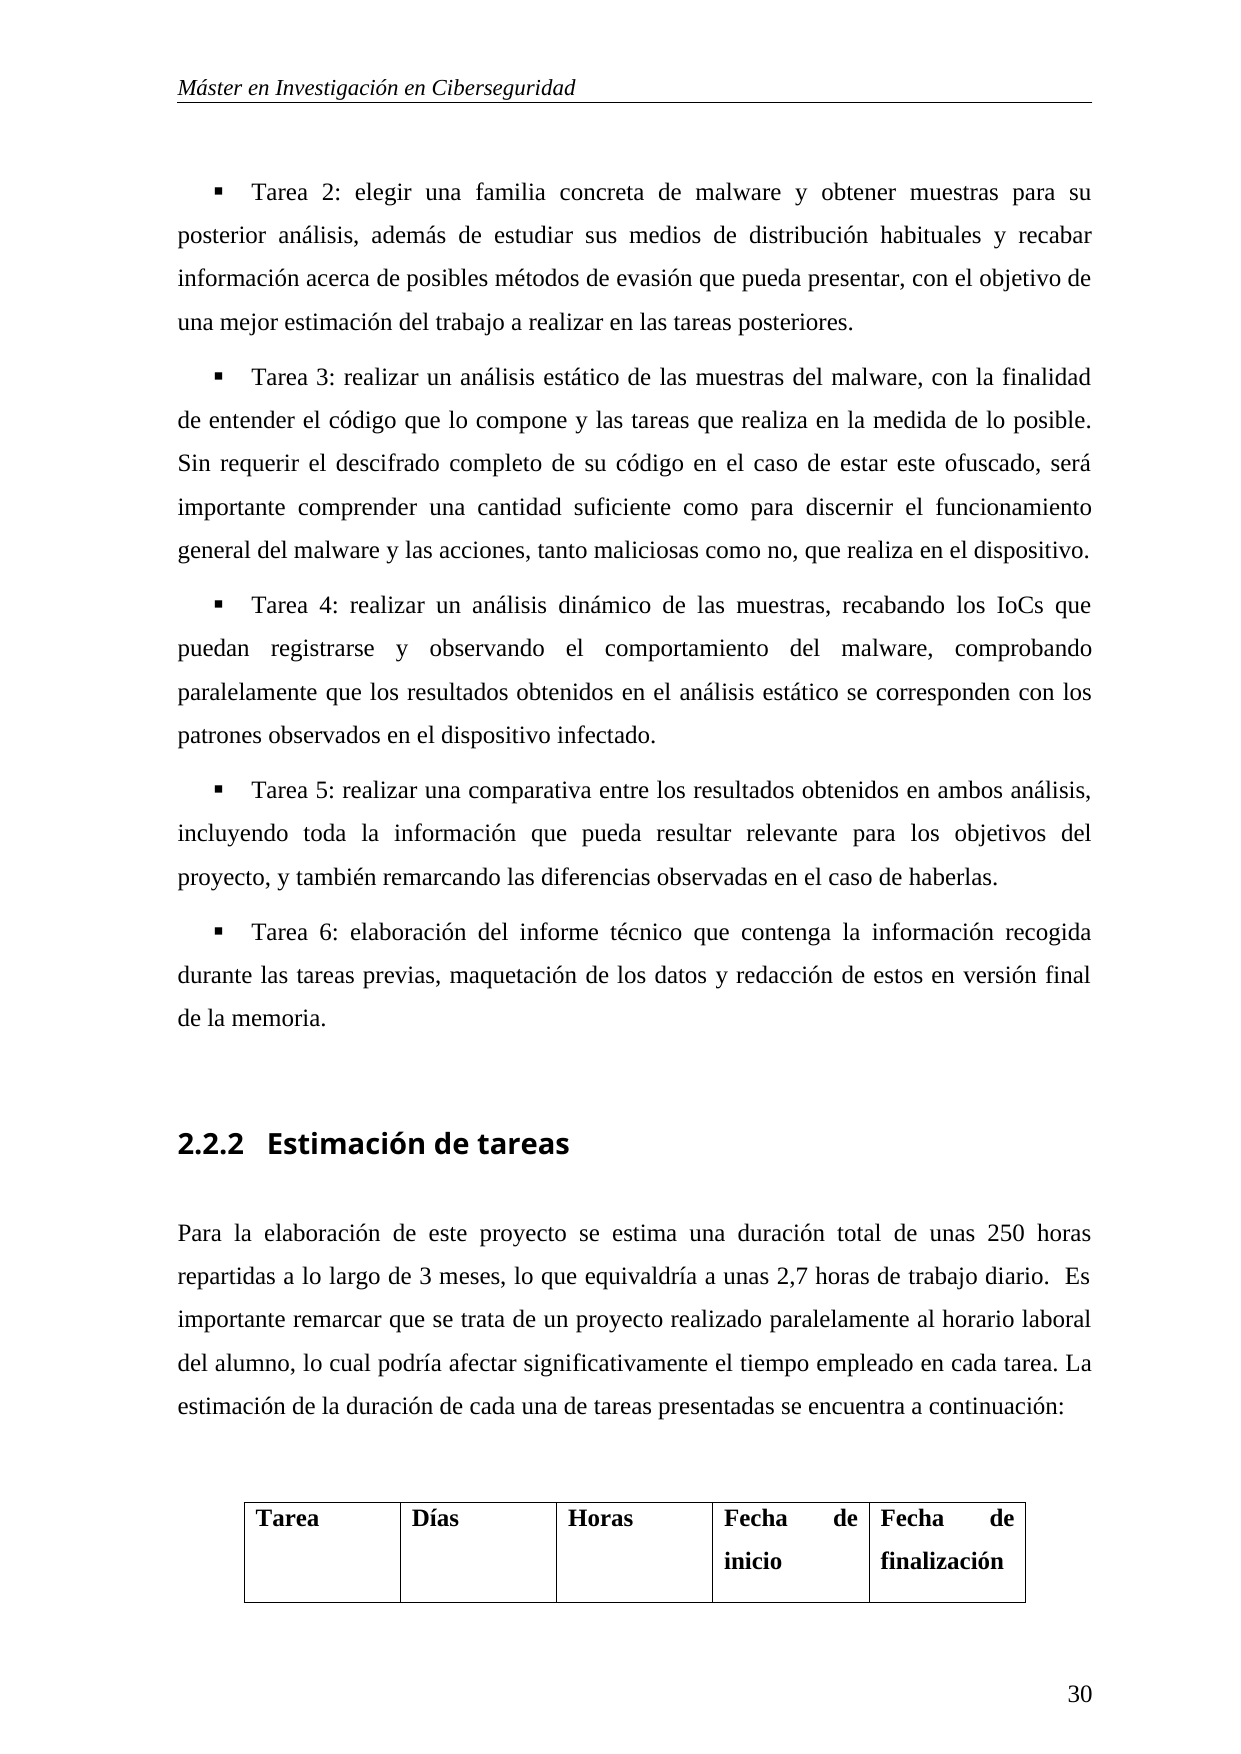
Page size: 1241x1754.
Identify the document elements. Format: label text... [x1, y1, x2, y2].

table_header Tarea [245, 1503, 400, 1602]
list Tarea 3: realizar un análisis estático de las muestras del malware, con la finalidad de entender el código que lo compone y las tareas que realiza en la medida de lo posible. Sin requerir el descifrado completo de su código en el caso de estar este ofuscado, será importante comprender una cantidad suficiente como para discernir el funcionamiento general del malware y las acciones, tanto maliciosas como no, que realiza en el dispositivo. [177, 362, 1092, 563]
list Tarea 4: realizar un análisis dinámico de las muestras, recabando los IoCs que puedan registrarse y observando el comportamiento del malware, comprobando paralelamente que los resultados obtenidos en el análisis estático se corresponden con los patrones observados en el dispositivo infectado. [177, 590, 1092, 748]
list Tarea 2: elegir una familia concreta de malware y obtener muestras para su posterior análisis, además de estudiar sus medios de distribución habituales y recabar información acerca de posibles métodos de evasión que pueda presentar, con el objetivo de una mejor estimación del trabajo a realizar en las tareas posteriores. [177, 177, 1092, 335]
list Tarea 5: realizar una comparativa entre los resultados obtenidos en ambos análisis, incluyendo toda la información que pueda resultar relevante para los objetivos del proyecto, y también remarcando las diferencias observadas en el caso de haberlas. [177, 775, 1092, 890]
text Para la elaboración de este proyecto se estima una duración total de unas 250 horas repartidas a lo largo de 3 meses, lo que equivaldría a unas 2,7 horas de trabajo diario. Es importante remarcar que se trata de un proyecto realizado paralelamente al horario laboral del alumno, lo cual podría afectar significativamente el tiempo empleado en cada tarea. La estimación de la duración de cada una de tareas presentadas se encuentra a continuación: [177, 1218, 1092, 1419]
list Tarea 6: elaboración del informe técnico que contenga la información recogida durante las tareas previas, maquetación de los datos y redacción de estos en versión final de la memoria. [177, 917, 1092, 1032]
table_header Fecha de inicio [713, 1503, 869, 1602]
table_header Fecha de finalización [870, 1503, 1025, 1602]
subtitle 2.2.2 Estimación de tareas [177, 1123, 1092, 1163]
table_header Horas [557, 1503, 712, 1602]
table_header Días [401, 1503, 556, 1602]
